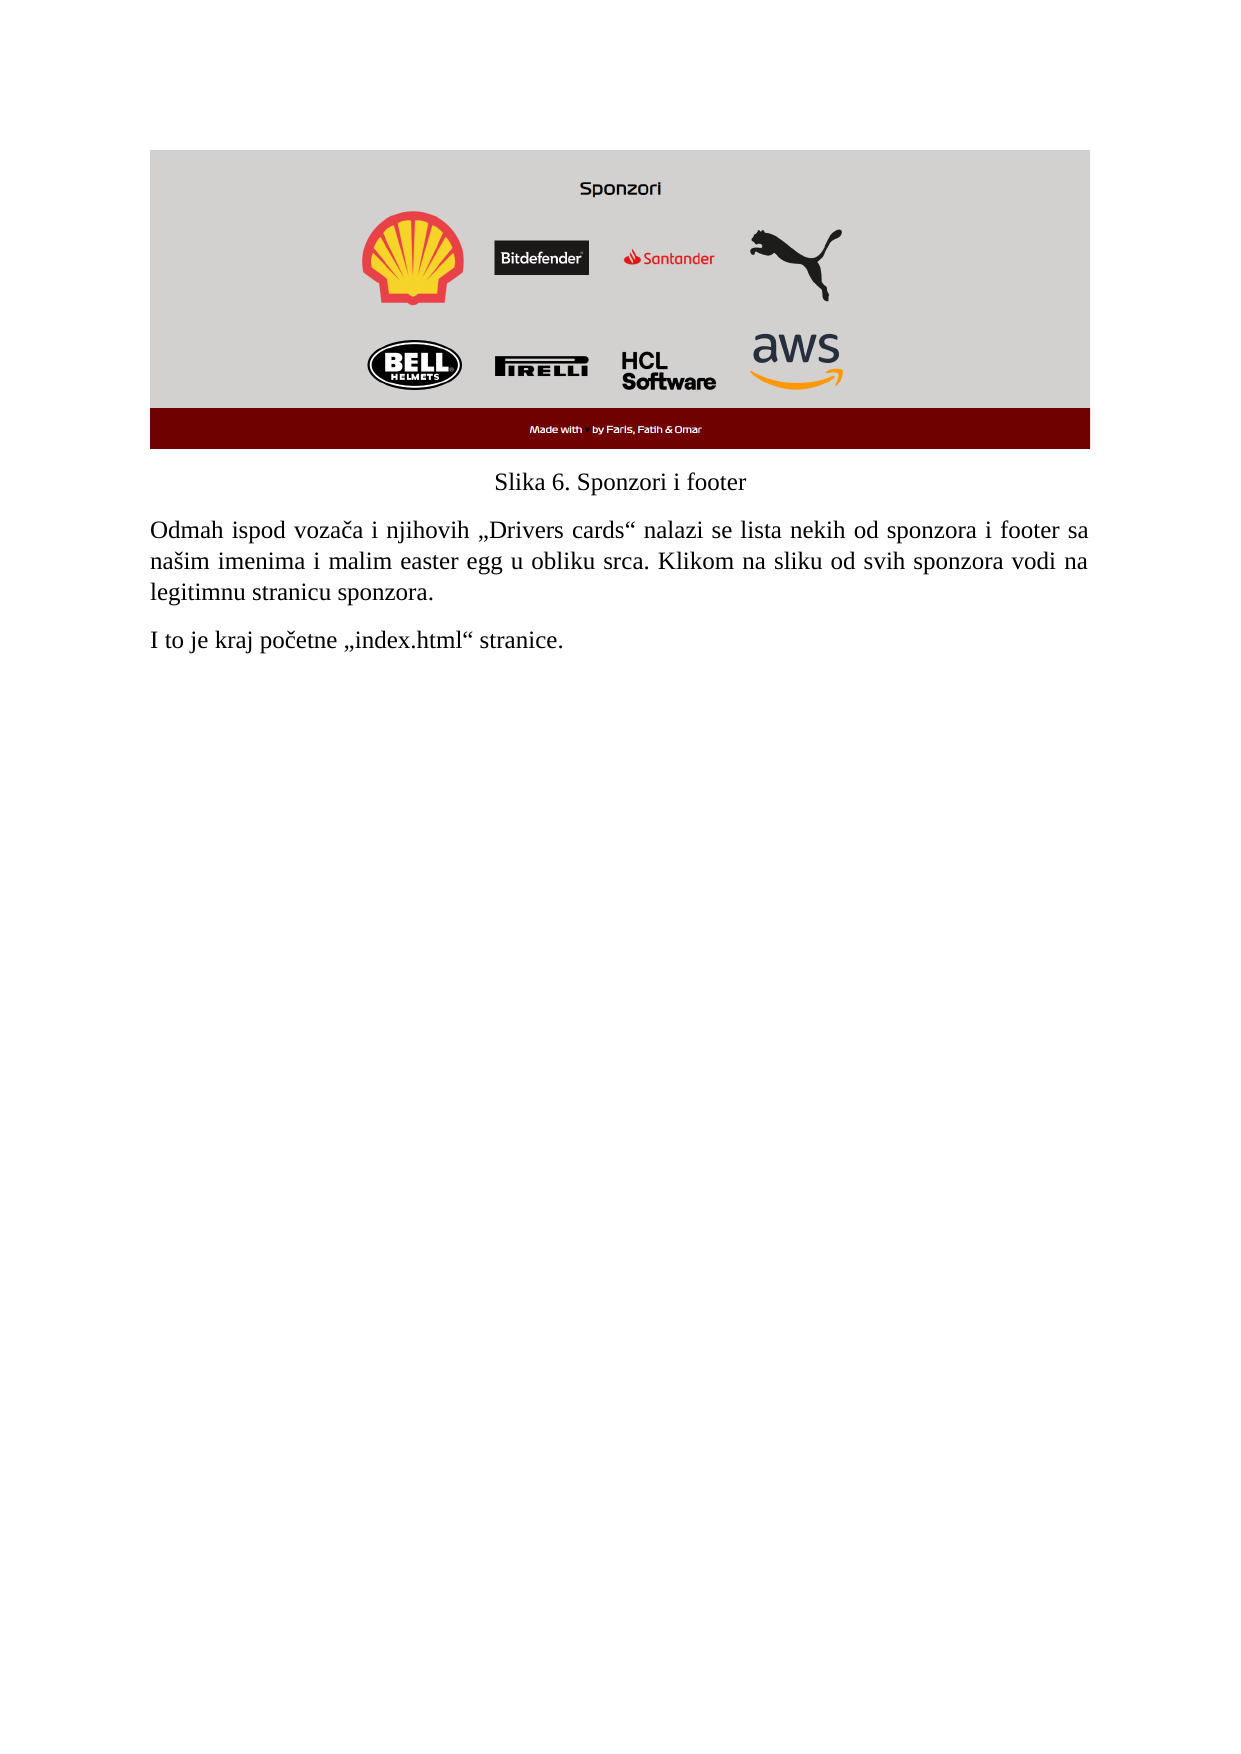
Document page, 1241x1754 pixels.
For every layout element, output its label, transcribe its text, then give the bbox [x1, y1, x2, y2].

text Slika 6. Sponzori i footer [150, 467, 1090, 496]
text Odmah ispod vozača i njihovih „Drivers cards“ nalazi se lista nekih od sponzora i footer sa našim imenima i malim easter egg u obliku srca. Klikom na sliku od svih sponzora vodi na legitimnu stranicu sponzora. [150, 515, 1090, 606]
picture [150, 150, 1091, 449]
text I to je kraj početne „index.html“ stranice. [150, 625, 1090, 654]
